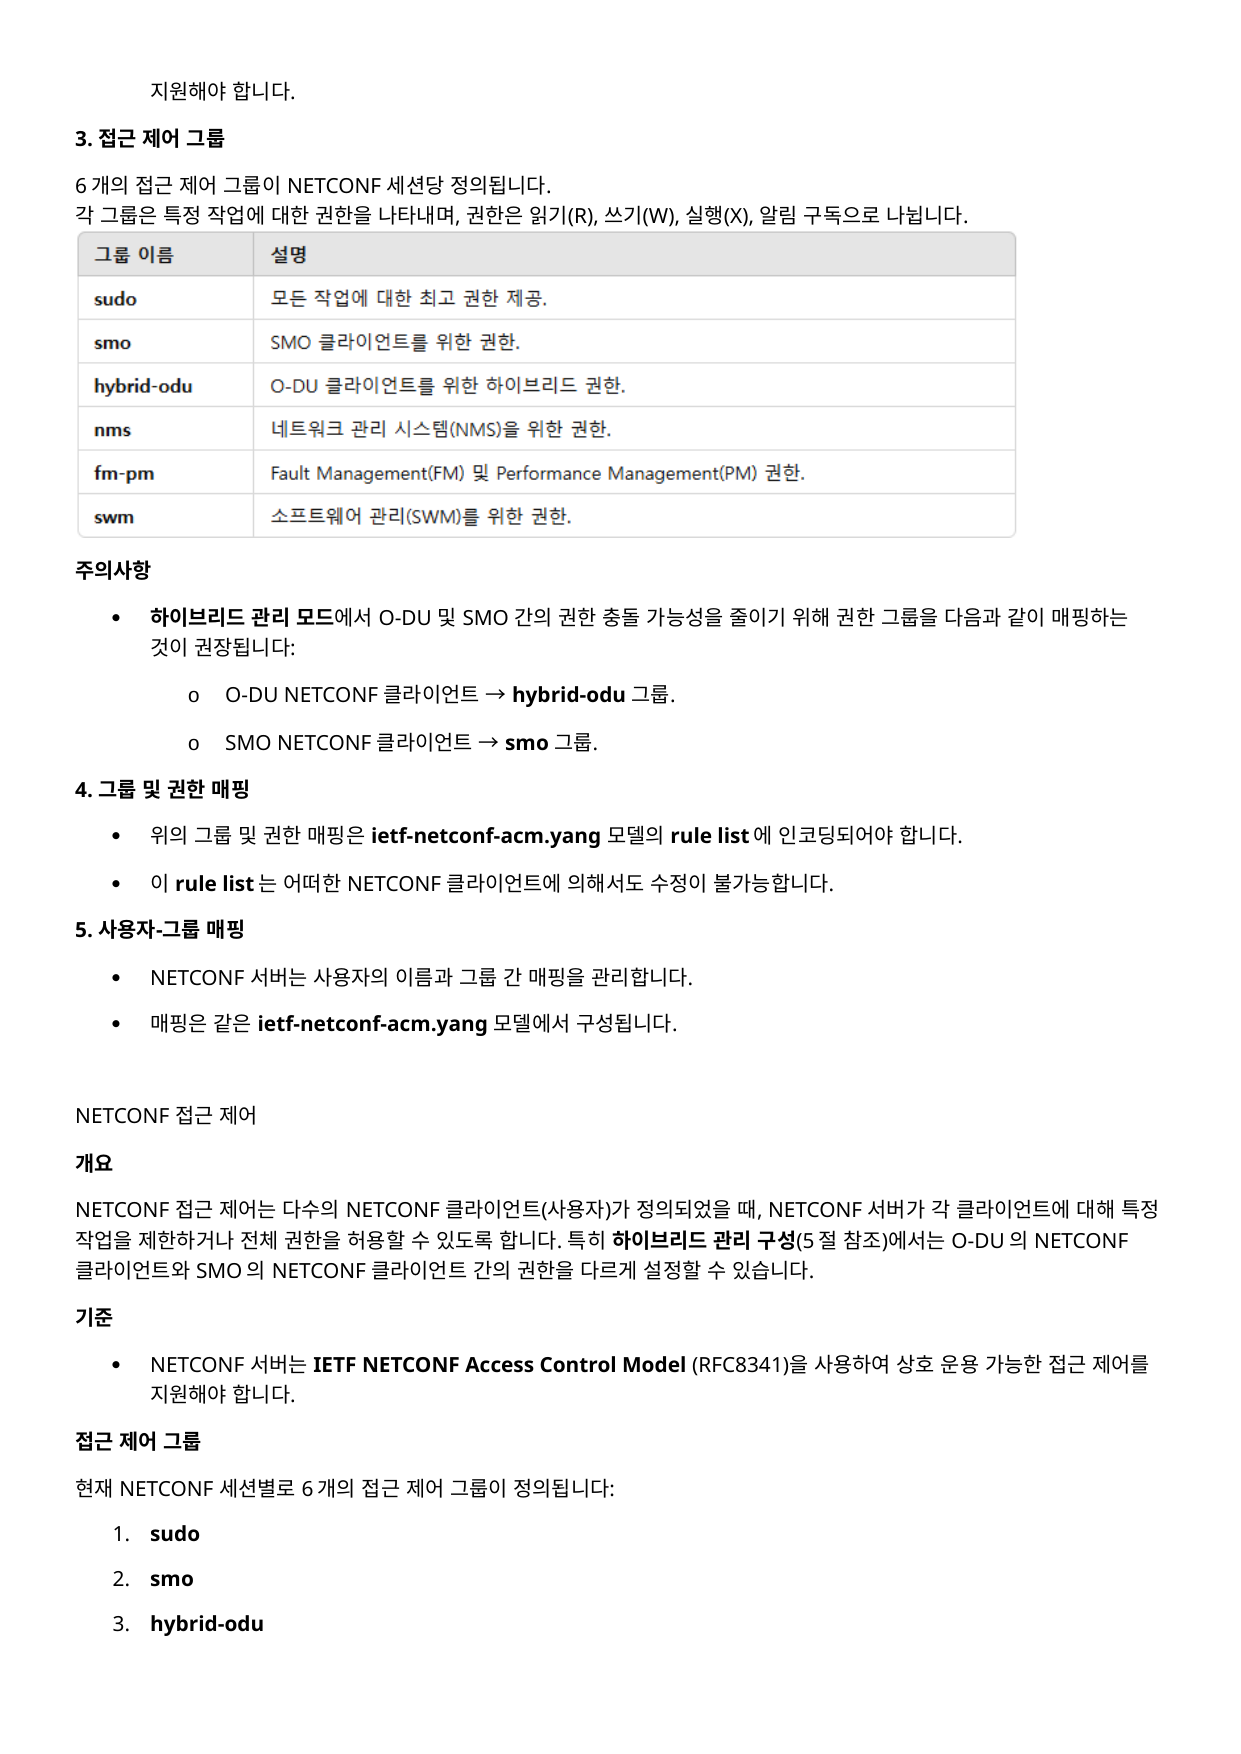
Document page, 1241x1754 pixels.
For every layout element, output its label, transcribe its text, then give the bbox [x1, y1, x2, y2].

text NETCONF 접근 제어 [75, 1100, 1165, 1130]
text 개요 [75, 1147, 1165, 1177]
list 매핑은 같은 ietf-netconf-acm.yang 모델에서 구성됩니다. [112, 1008, 1165, 1038]
text 현재 NETCONF 세션별로 6개의 접근 제어 그룹이 정의됩니다: [75, 1472, 1165, 1503]
list NETCONF 서버는 IETF NETCONF Access Control Model (RFC8341)을 사용하여 상호 운용 가능한 접근 제어를 지원해야 합니다. [112, 1348, 1165, 1409]
text 접근 제어 그룹 [75, 1425, 1165, 1456]
picture [75, 229, 1019, 538]
list SMO NETCONF 클라이언트 → smo 그룹. [187, 726, 1165, 756]
text 주의사항 [75, 554, 1165, 585]
text 기준 [75, 1301, 1165, 1331]
list O-DU NETCONF 클라이언트 → hybrid-odu 그룹. [187, 679, 1165, 709]
list sudo [112, 1519, 1165, 1548]
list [112, 75, 1165, 105]
list 하이브리드 관리 모드에서 O-DU 및 SMO 간의 권한 충돌 가능성을 줄이기 위해 권한 그룹을 다음과 같이 매핑하는 것이 권장됩니다: [112, 601, 1165, 662]
text NETCONF 접근 제어는 다수의 NETCONF 클라이언트(사용자)가 정의되었을 때, NETCONF 서버가 각 클라이언트에 대해 특정 작업을 제한하거나 전체 권한을 허용할 수 있도록 합니다. 특히 하이브리드 관리 구성(5절 참조)에서는 O-DU의 NETCONF 클라이언트와 SMO의 NETCONF 클라이언트 간의 권한을 다르게 설정할 수 있습니다. [75, 1194, 1165, 1284]
text 5. 사용자-그룹 매핑 [75, 914, 1165, 944]
text 4. 그룹 및 권한 매핑 [75, 773, 1165, 803]
list NETCONF 서버는 사용자의 이름과 그룹 간 매핑을 관리합니다. [112, 961, 1165, 991]
list smo [112, 1564, 1165, 1593]
list hybrid-odu [112, 1609, 1165, 1638]
list 이 rule list는 어떠한 NETCONF 클라이언트에 의해서도 수정이 불가능합니다. [112, 867, 1165, 897]
list 위의 그룹 및 권한 매핑은 ietf-netconf-acm.yang 모델의 rule list에 인코딩되어야 합니다. [112, 820, 1165, 850]
text 3. 접근 제어 그룹 [75, 122, 1165, 152]
